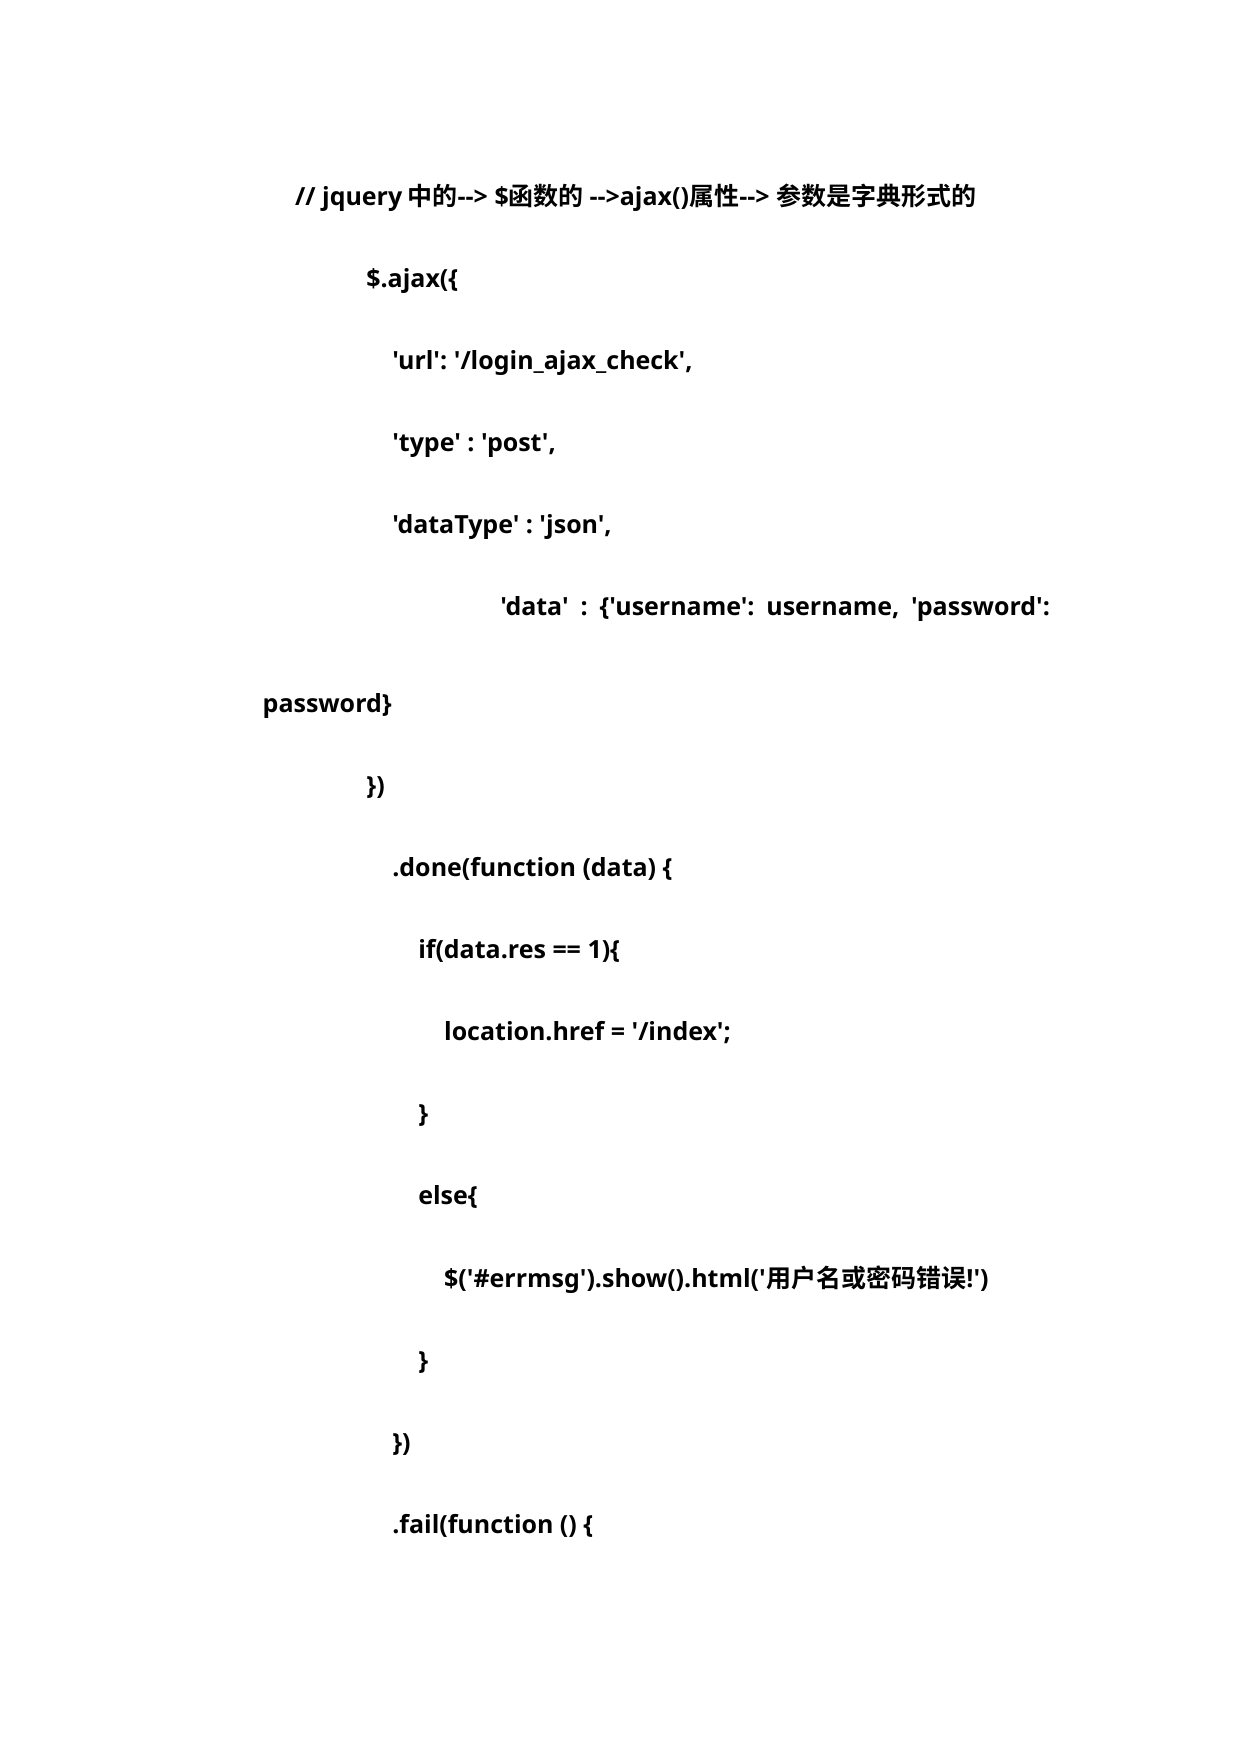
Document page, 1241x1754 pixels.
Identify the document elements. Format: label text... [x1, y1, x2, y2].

list if(data.res == 1){ [262, 916, 1053, 981]
list 'dataType' : 'json', [262, 491, 1053, 556]
list // jquery中的--> $函数的 -->ajax()属性--> 参数是字典形式的 [262, 162, 1053, 227]
list 'data' : {'username': username, 'password': password} [262, 573, 1053, 736]
list 'type' : 'post', [262, 409, 1053, 474]
list } [262, 1327, 1053, 1392]
list }) [262, 752, 1053, 817]
list location.href = '/index'; [262, 998, 1053, 1063]
list } [262, 1080, 1053, 1145]
list .fail(function () { [262, 1491, 1053, 1556]
list .done(function (data) { [262, 834, 1053, 899]
list $('#errmsg').show().html('用户名或密码错误!') [262, 1244, 1053, 1309]
list $.ajax({ [262, 245, 1053, 310]
list }) [262, 1409, 1053, 1474]
list 'url': '/login_ajax_check', [262, 327, 1053, 392]
list else{ [262, 1162, 1053, 1227]
